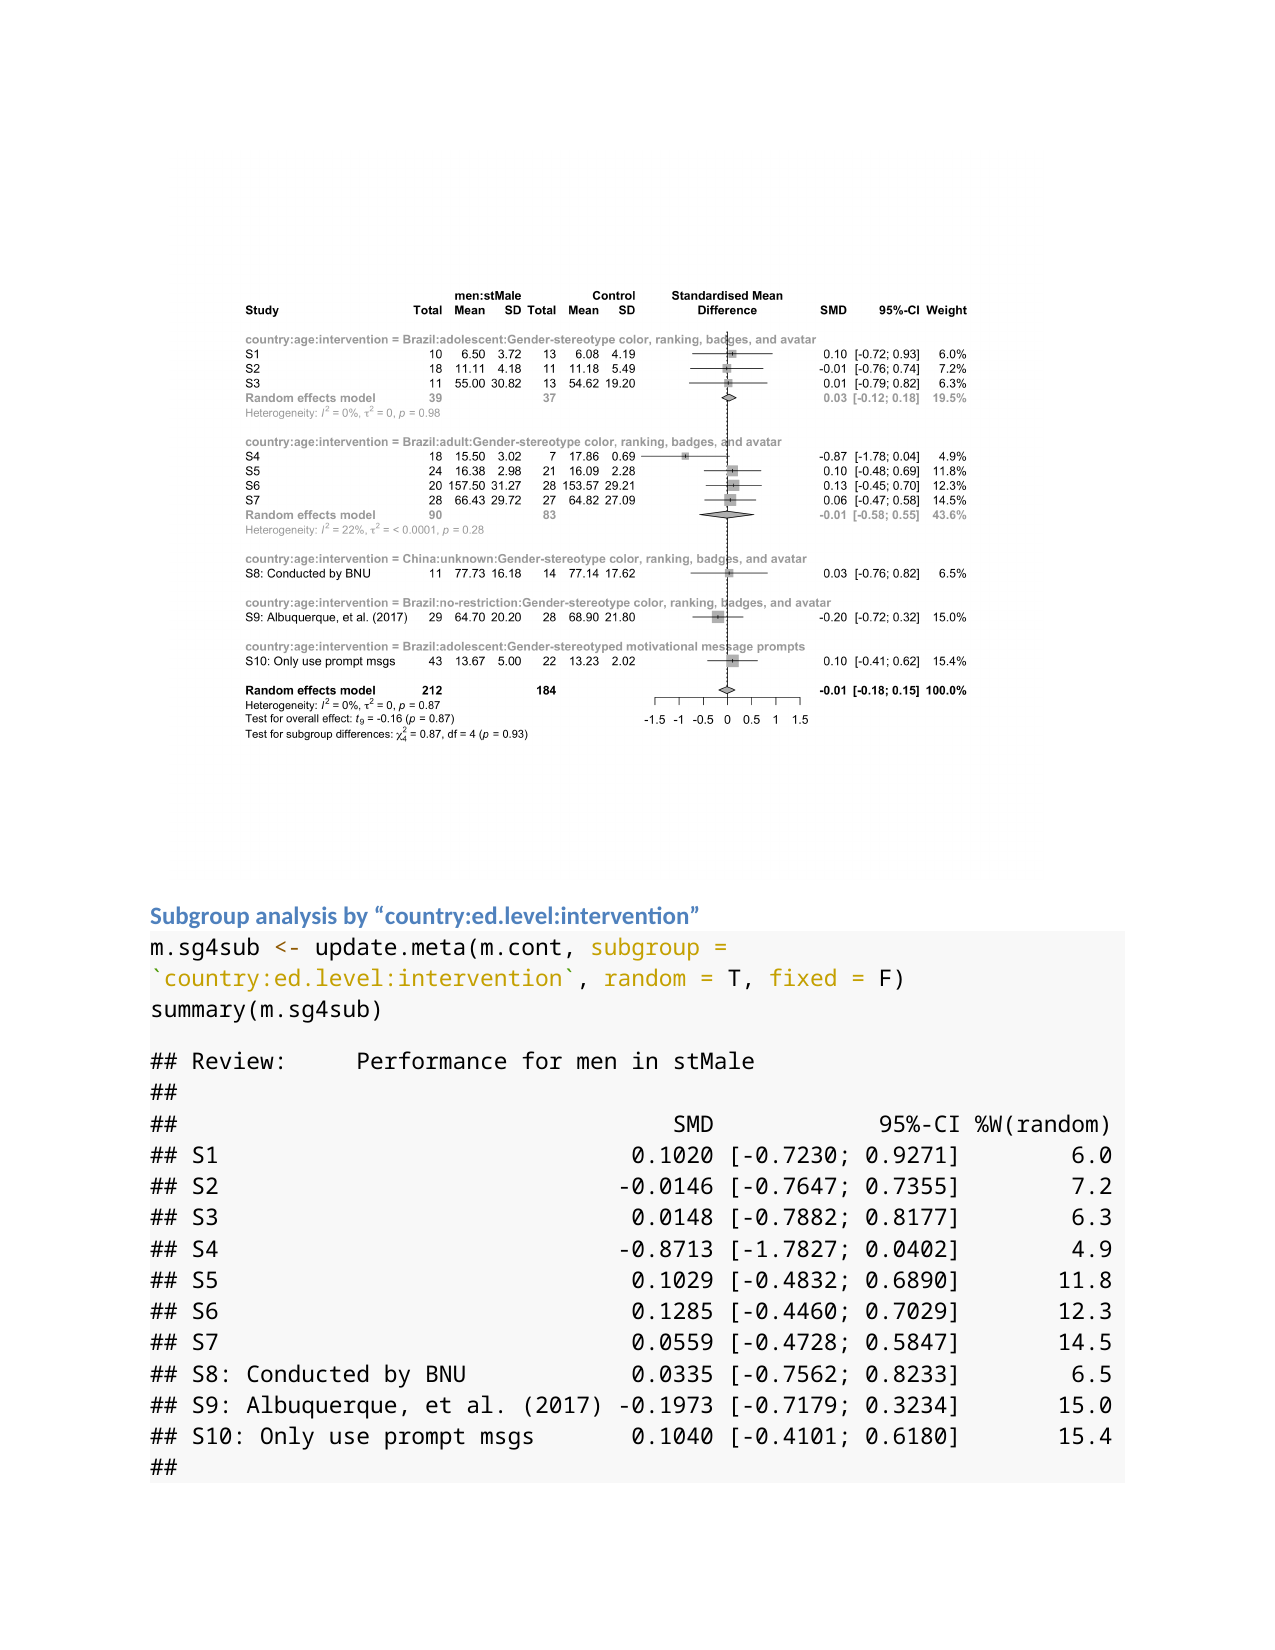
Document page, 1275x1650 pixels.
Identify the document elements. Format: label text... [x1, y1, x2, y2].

picture [168, 150, 1044, 880]
subtitle Subgroup analysis by “country:ed.level:intervention” [150, 900, 1125, 931]
text m.sg4sub <- update.meta(m.cont, subgroup = `country:ed.level:intervention`, random = T, fixed = F) summary(m.sg4sub) [384, 931, 1125, 1024]
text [150, 1045, 1125, 1483]
